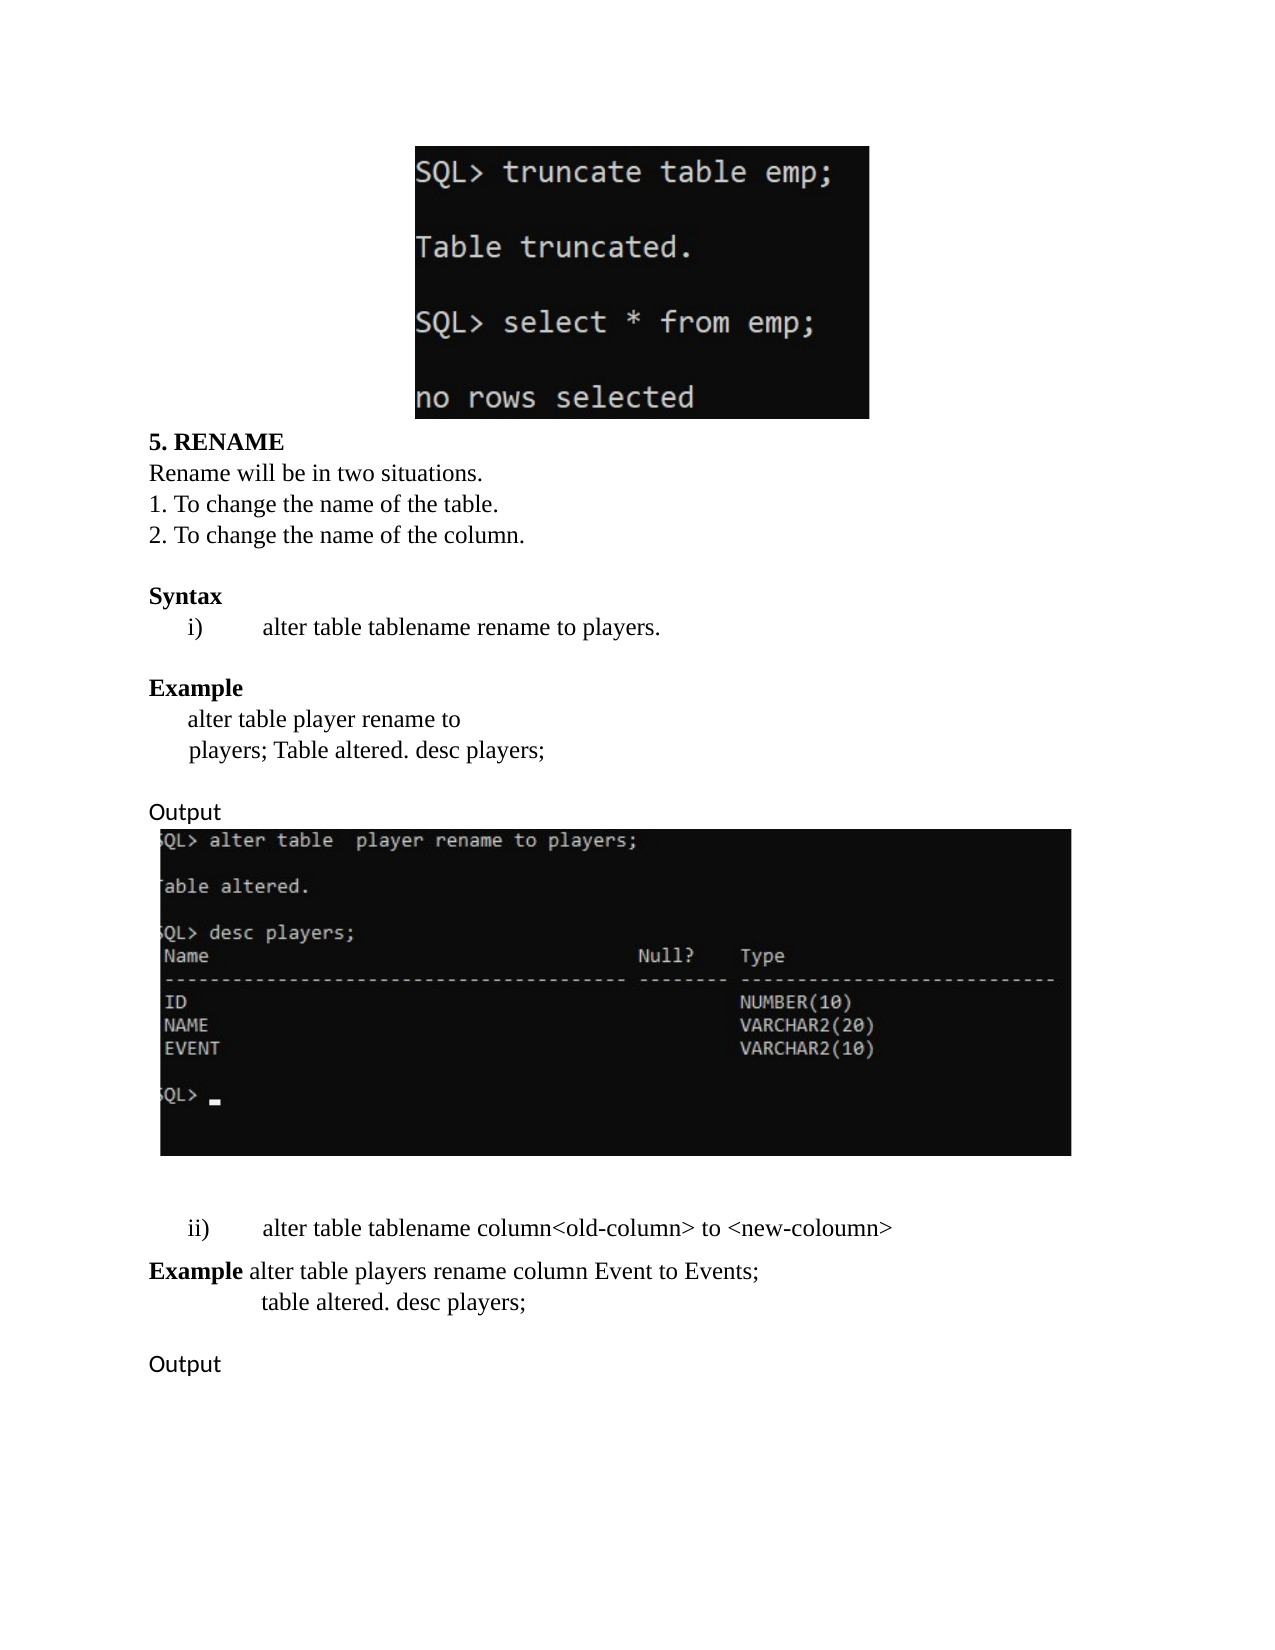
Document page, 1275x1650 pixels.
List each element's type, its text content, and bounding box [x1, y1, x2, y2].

text Example alter table players rename column Event to Events; table altered. desc players; [148, 1256, 773, 1316]
text Syntax [148, 581, 1274, 609]
list alter table tablename column<old-column> to <new-coloumn> [187, 1213, 1126, 1242]
list To change the name of the column. [148, 520, 1126, 548]
text alter table player rename to players; Table altered. desc players; [187, 704, 546, 763]
list alter table tablename rename to players. [187, 612, 1126, 641]
text Example [148, 673, 1274, 702]
text Rename will be in two situations. [148, 458, 1126, 487]
text 5. RENAME [148, 427, 1274, 456]
text Output [148, 1348, 1274, 1379]
picture [415, 146, 870, 419]
picture [160, 829, 1072, 1156]
list To change the name of the table. [148, 489, 1126, 518]
text Output [148, 796, 1274, 827]
